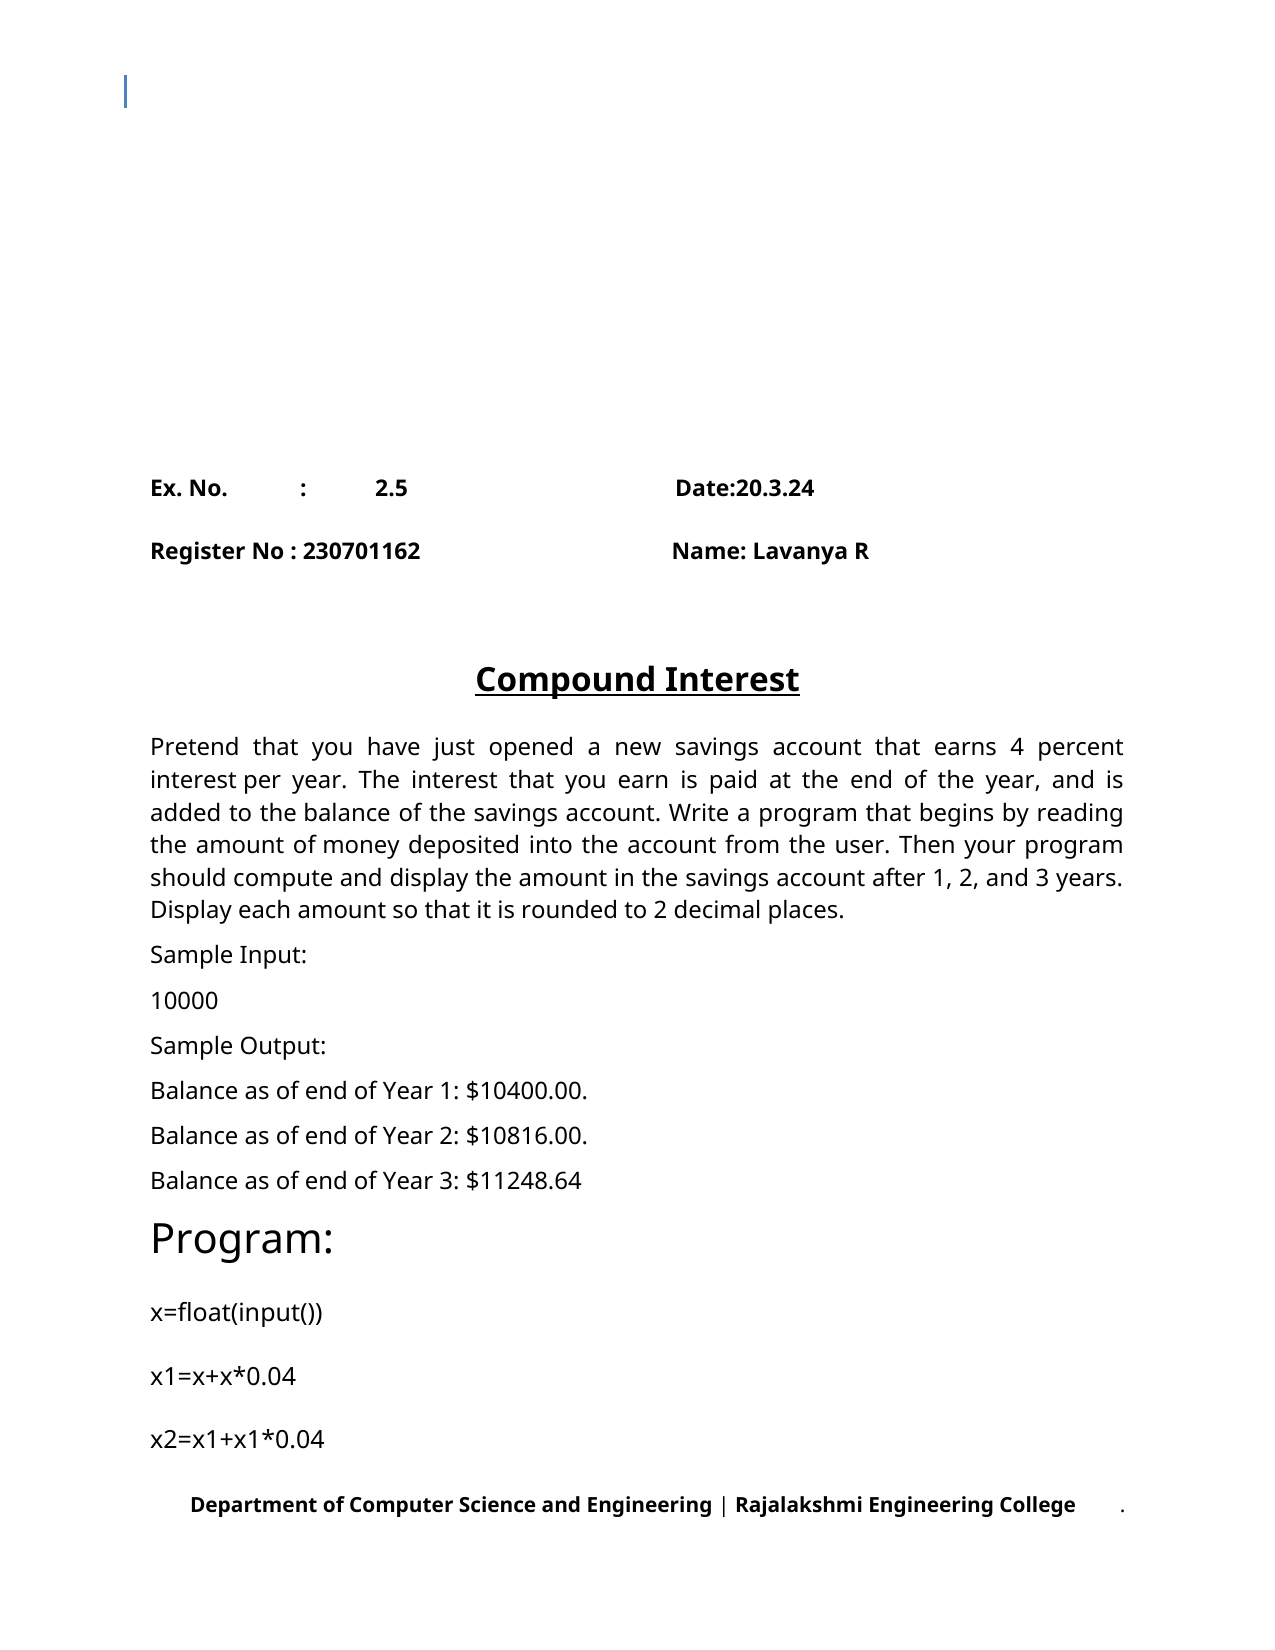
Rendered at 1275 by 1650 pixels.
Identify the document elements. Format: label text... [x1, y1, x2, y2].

text Pretend that you have just opened a new savings account that earns 4 percent interest per year. The interest that you earn is paid at the end of the year, and is added to the balance of the savings account. Write a program that begins by reading the amount of money deposited into the account from the user. Then your program should compute and display the amount in the savings account after 1, 2, and 3 years. Display each amount so that it is rounded to 2 decimal places. [150, 730, 1125, 926]
text Register No : 230701162 Name: Lavanya R [150, 535, 1125, 566]
text 10000 [150, 983, 1125, 1016]
text Balance as of end of Year 1: $10400.00. [150, 1074, 1125, 1106]
text Balance as of end of Year 2: $10816.00. [150, 1119, 1125, 1151]
text Sample Input: [150, 938, 1125, 971]
text Compound Interest [150, 656, 1125, 701]
text Ex. No. : 2.5 Date:20.3.24 [150, 472, 1125, 503]
text x1=x+x*0.04 [150, 1358, 1125, 1392]
text x2=x1+x1*0.04 [150, 1421, 1125, 1455]
text x=float(input()) [150, 1295, 1125, 1329]
text Balance as of end of Year 3: $11248.64 [150, 1164, 1125, 1196]
text Sample Output: [150, 1028, 1125, 1061]
text Program: [150, 1209, 1125, 1266]
